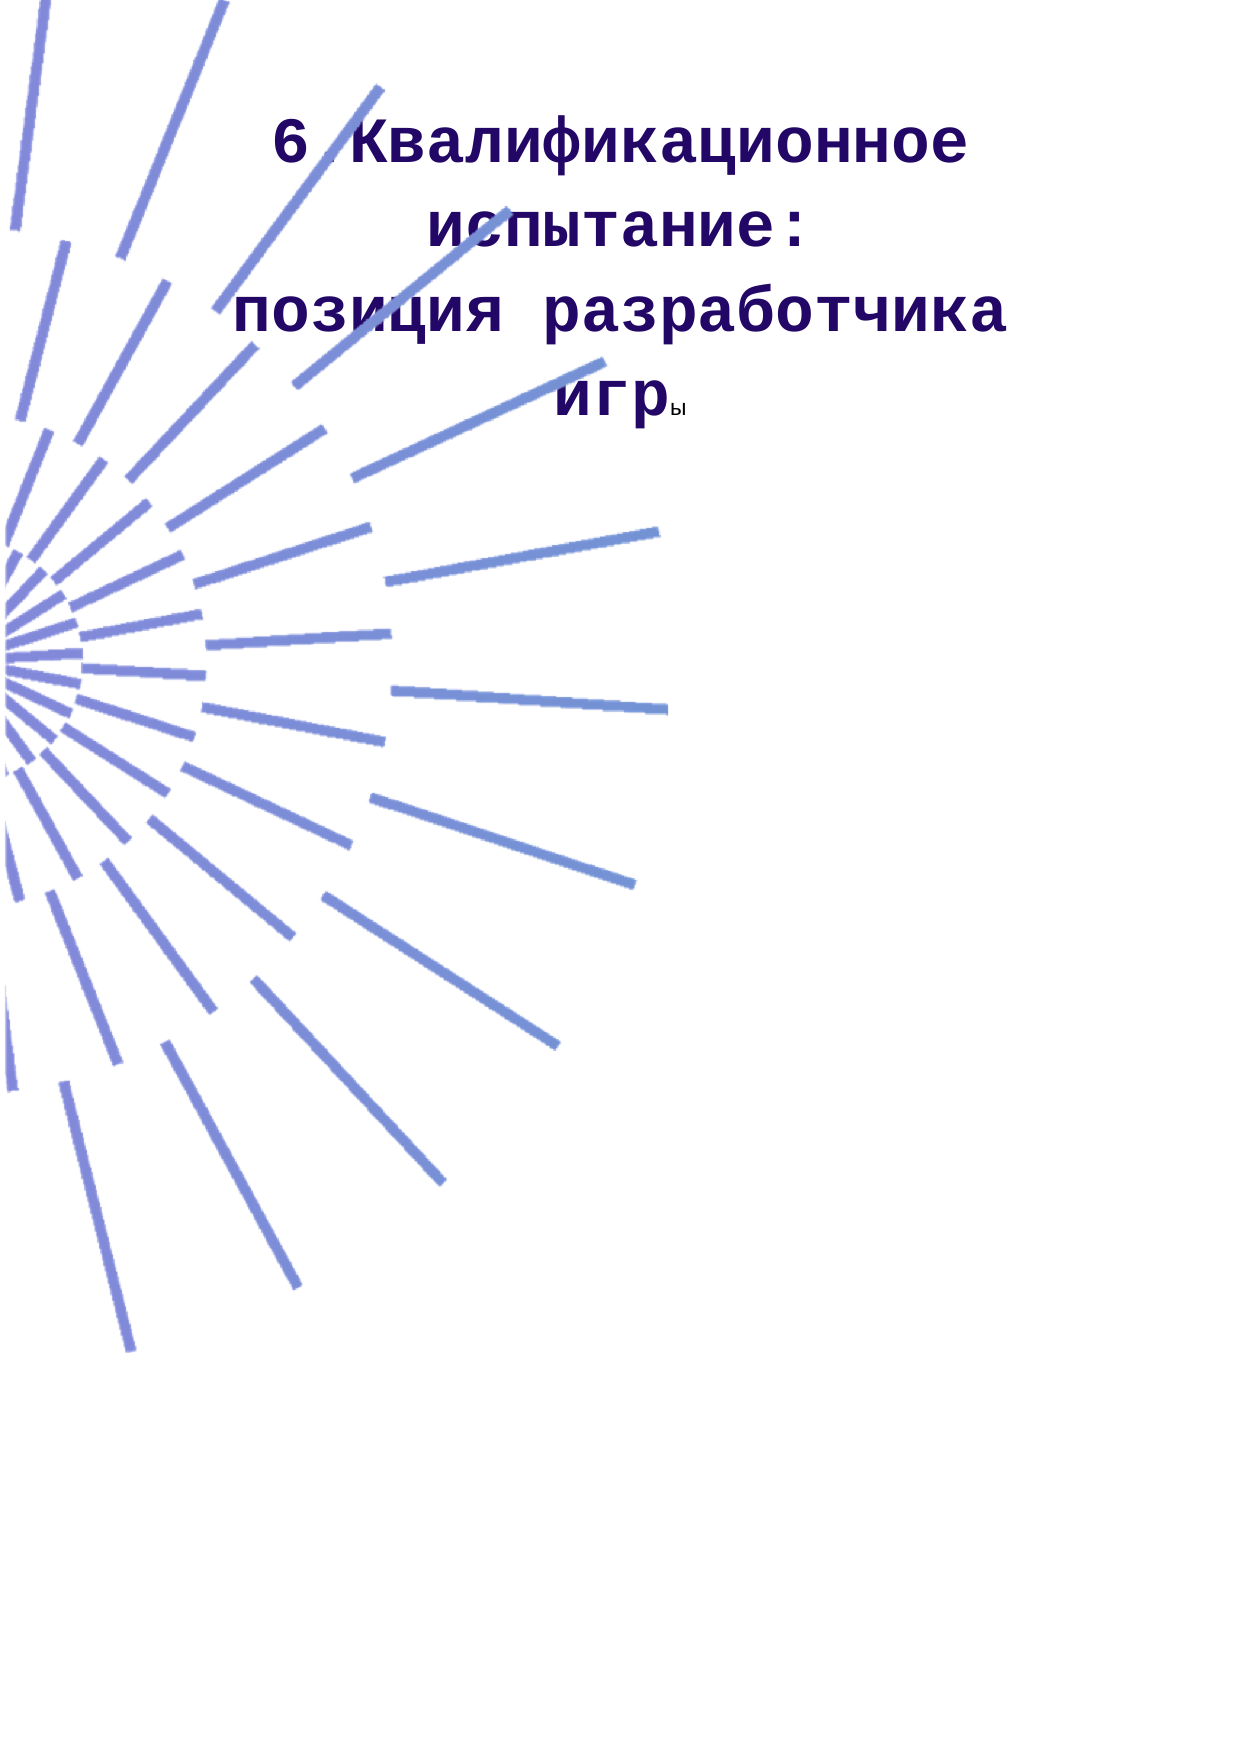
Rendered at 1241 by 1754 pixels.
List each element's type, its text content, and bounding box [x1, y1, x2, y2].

picture [4, 0, 669, 1353]
text 6.Квалификационное испытание: позиция разработчика игры [669, 109, 1090, 434]
